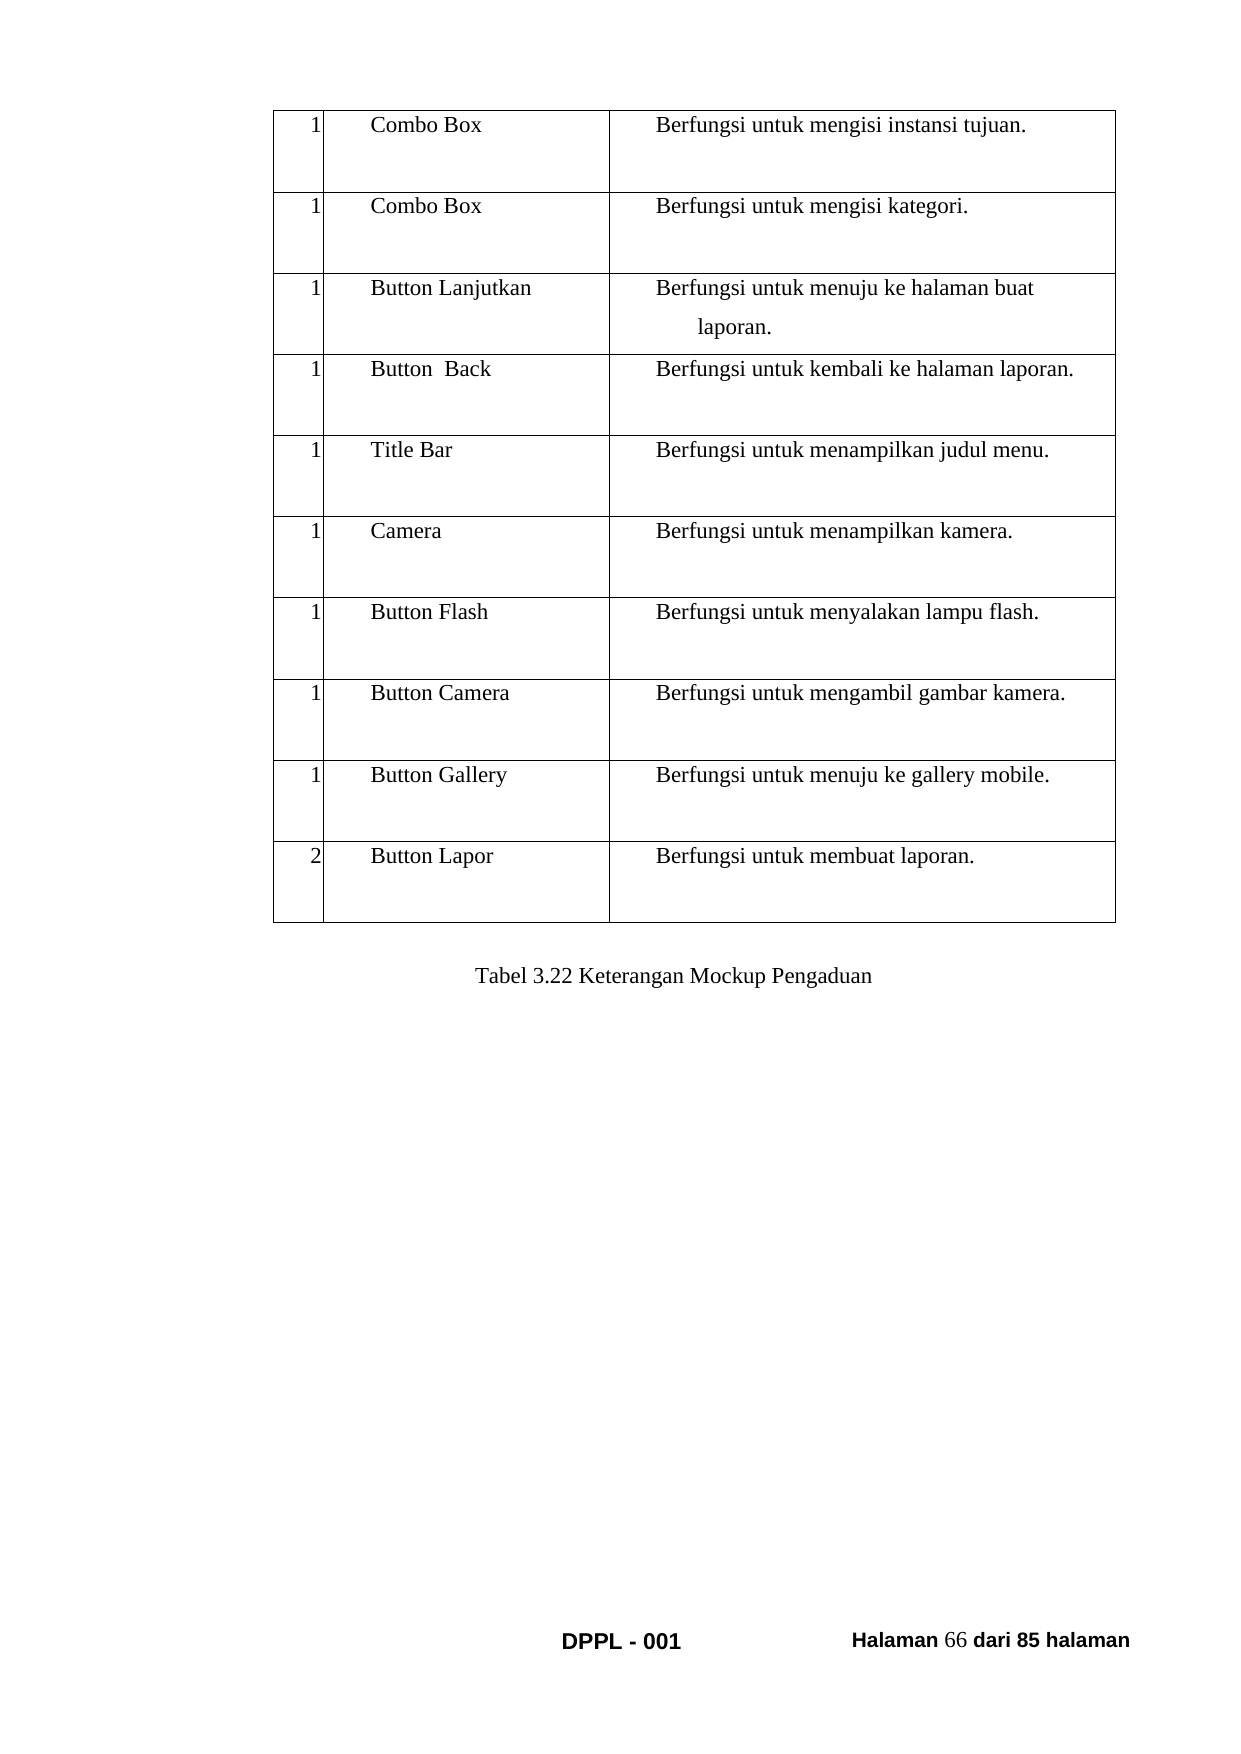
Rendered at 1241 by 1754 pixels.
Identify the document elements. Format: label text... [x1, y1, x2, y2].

table_cell Berfungsi untuk kembali ke halaman laporan. [610, 355, 1115, 435]
table_cell 14 [274, 355, 323, 435]
table_cell Combo Box [324, 193, 609, 273]
table_cell 17 [274, 598, 323, 678]
table_cell Button Lapor [324, 842, 609, 922]
table_cell 20 [274, 842, 323, 922]
table_cell Berfungsi untuk menuju ke halaman buat laporan. [610, 274, 1115, 354]
table_cell Berfungsi untuk mengambil gambar kamera. [610, 680, 1115, 759]
table_cell Combo Box [324, 111, 609, 192]
table_cell 16 [274, 517, 323, 597]
table_cell Button Lanjutkan [324, 274, 609, 354]
table_cell Button Flash [324, 598, 609, 678]
table_cell Button Back [324, 355, 609, 435]
table_cell 19 [274, 761, 323, 841]
table_cell Berfungsi untuk mengisi instansi tujuan. [610, 111, 1115, 192]
text Tabel 3.22 Keterangan Mockup Pengaduan [231, 962, 1116, 989]
table_cell 18 [274, 680, 323, 759]
table_cell Title Bar [324, 436, 609, 516]
table_cell Button Camera [324, 680, 609, 759]
table_cell Button Gallery [324, 761, 609, 841]
table_cell Berfungsi untuk membuat laporan. [610, 842, 1115, 922]
table_cell Berfungsi untuk mengisi kategori. [610, 193, 1115, 273]
table_cell 15 [274, 436, 323, 516]
table_cell Berfungsi untuk menampilkan judul menu. [610, 436, 1115, 516]
table_cell Berfungsi untuk menampilkan kamera. [610, 517, 1115, 597]
table_cell 11 [274, 111, 323, 192]
table_cell Berfungsi untuk menyalakan lampu flash. [610, 598, 1115, 678]
table_cell Berfungsi untuk menuju ke gallery mobile. [610, 761, 1115, 841]
table_cell 13 [274, 274, 323, 354]
table_cell 12 [274, 193, 323, 273]
table_cell Camera [324, 517, 609, 597]
